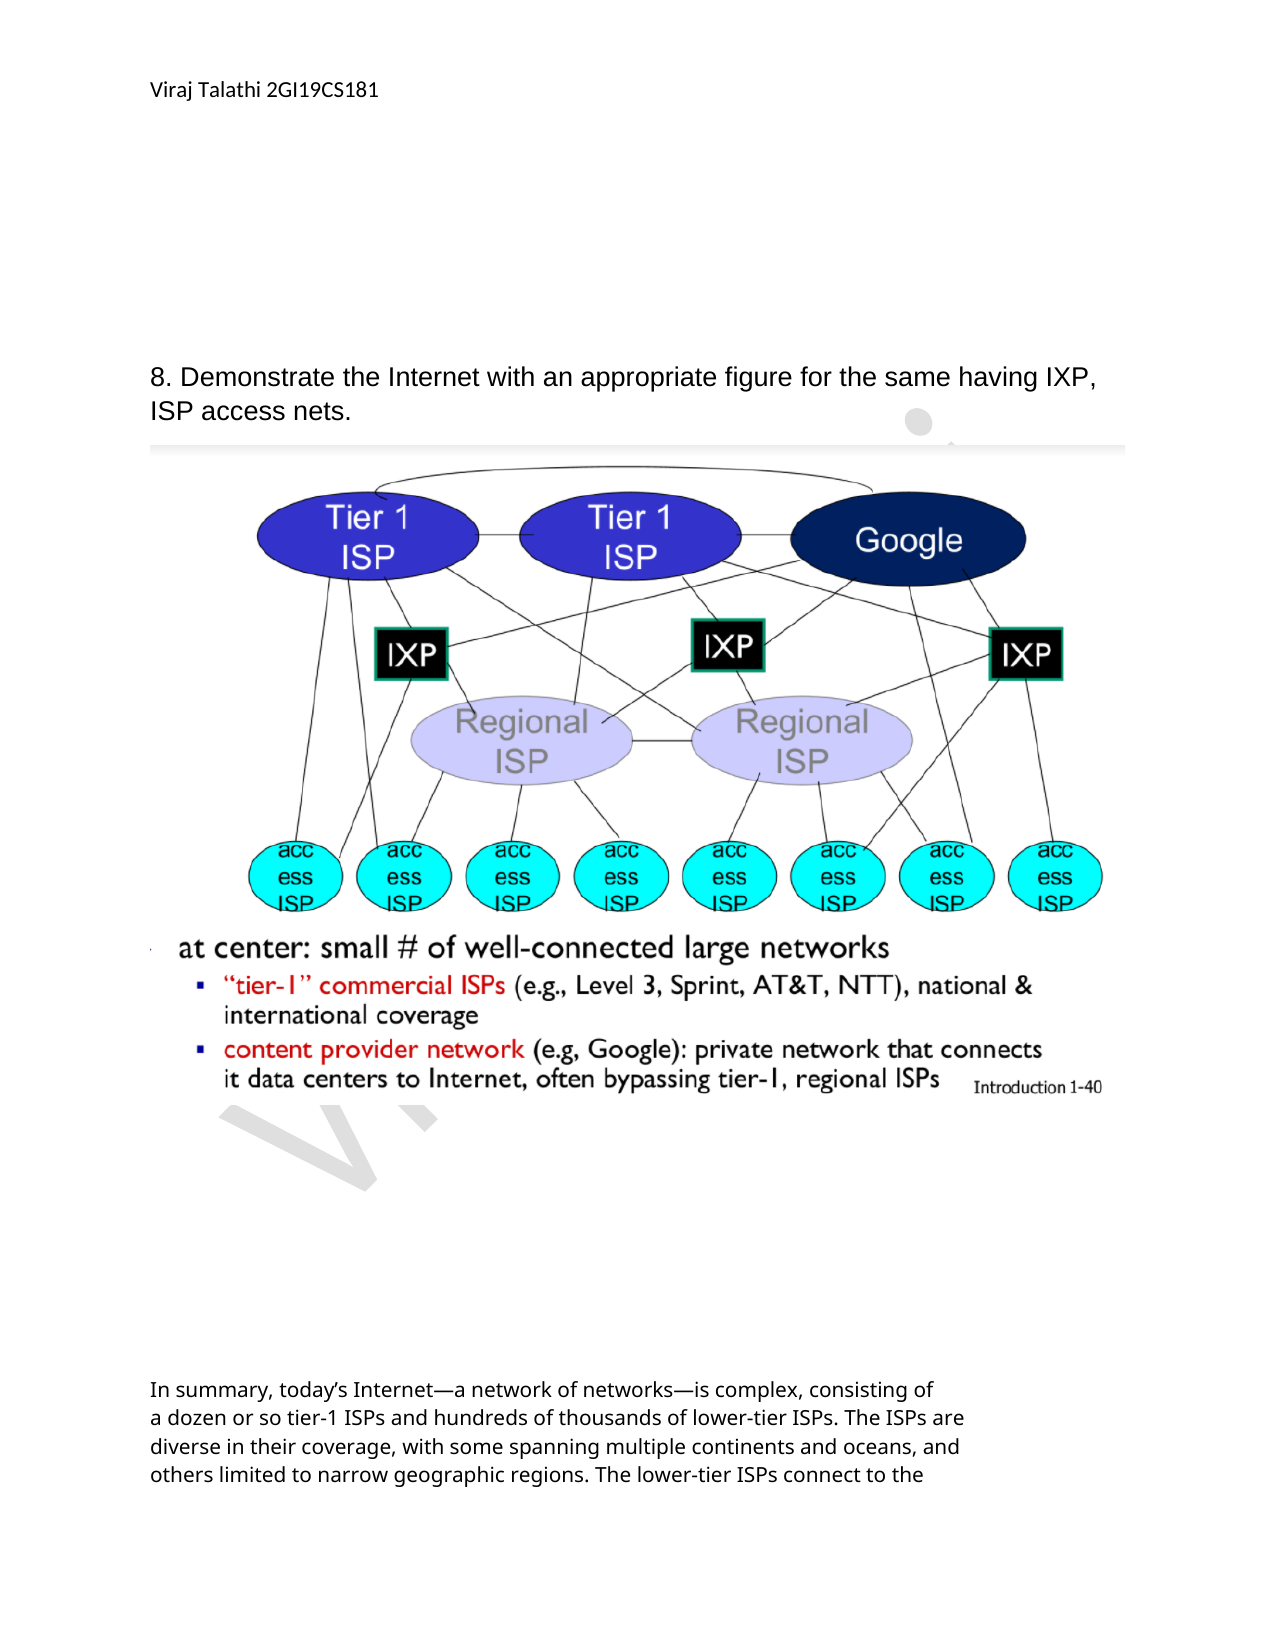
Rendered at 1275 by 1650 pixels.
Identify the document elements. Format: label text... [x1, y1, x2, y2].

text diverse in their coverage, with some spanning multiple continents and oceans, and [150, 1432, 1125, 1460]
text a dozen or so tier-1 ISPs and hundreds of thousands of lower-tier ISPs. The ISPs are [150, 1403, 1125, 1432]
text In summary, today’s Internet—a network of networks—is complex, consisting of [150, 1375, 1125, 1403]
text 8. Demonstrate the Internet with an appropriate figure for the same having IXP, ISP access nets. [150, 361, 1125, 426]
text others limited to narrow geographic regions. The lower-tier ISPs connect to the [150, 1460, 1125, 1489]
picture [150, 445, 1125, 1105]
